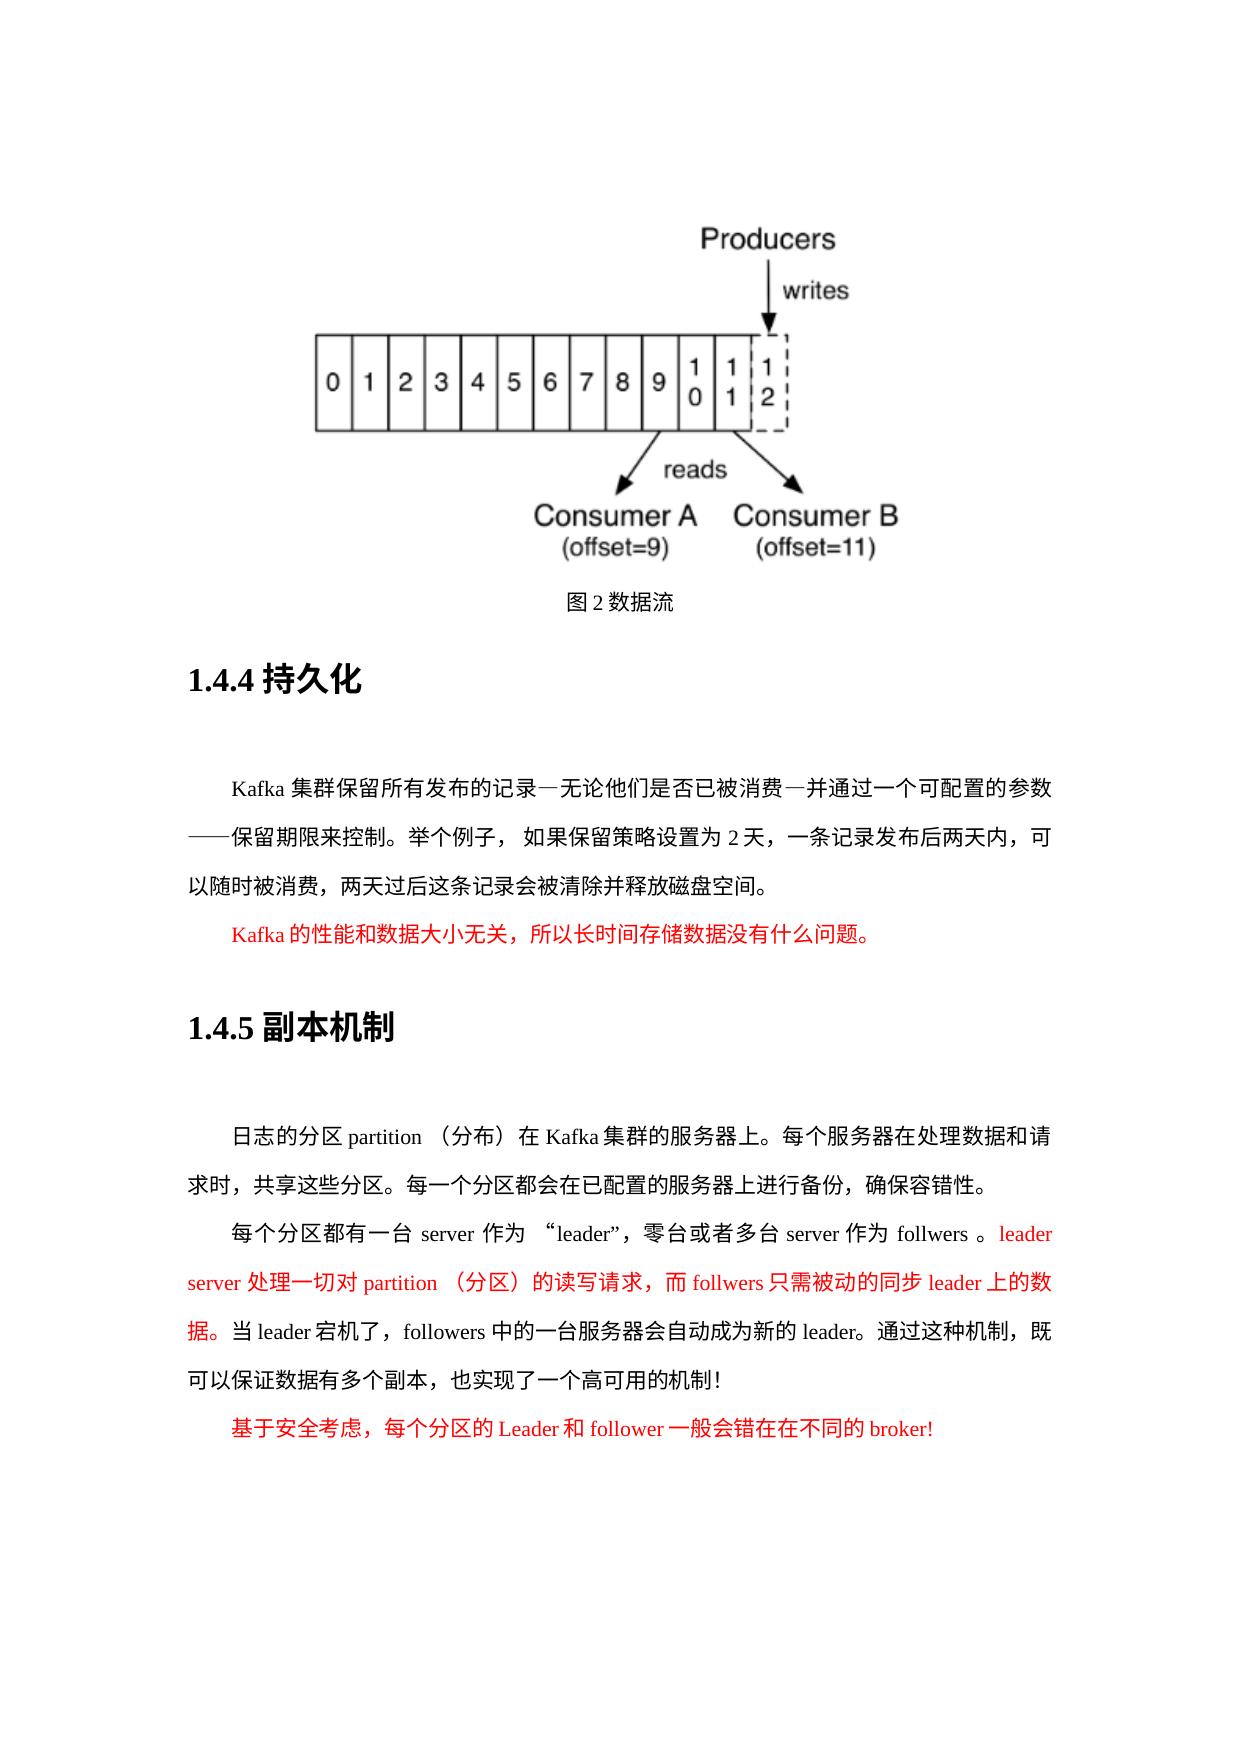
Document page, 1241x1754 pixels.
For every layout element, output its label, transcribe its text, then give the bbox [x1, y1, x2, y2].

text 图2 数据流 [187, 584, 1053, 617]
list Kafka的性能和数据大小无关，所以长时间存储数据没有什么问题。 [187, 917, 1053, 949]
list 基于安全考虑，每个分区的Leader和follower一般会错在在不同的broker! [187, 1411, 1053, 1443]
list Kafka 集群保留所有发布的记录—无论他们是否已被消费—并通过一个可配置的参数——保留期限来控制。举个例子， 如果保留策略设置为2天，一条记录发布后两天内，可以随时被消费，两天过后这条记录会被清除并释放磁盘空间。 [187, 771, 1053, 901]
subtitle 1.4.5 副本机制 [187, 992, 1053, 1057]
list 日志的分区partition （分布）在Kafka集群的服务器上。每个服务器在处理数据和请求时，共享这些分区。每一个分区都会在已配置的服务器上进行备份，确保容错性。 [187, 1119, 1053, 1200]
subtitle 1.4.4 持久化 [187, 644, 1053, 709]
list 每个分区都有一台 server 作为 “leader”，零台或者多台server作为 follwers 。leader server 处理一切对 partition （分区）的读写请求，而follwers只需被动的同步leader上的数据。当leader宕机了，followers 中的一台服务器会自动成为新的 leader。通过这种机制，既可以保证数据有多个副本，也实现了一个高可用的机制！ [187, 1216, 1053, 1395]
